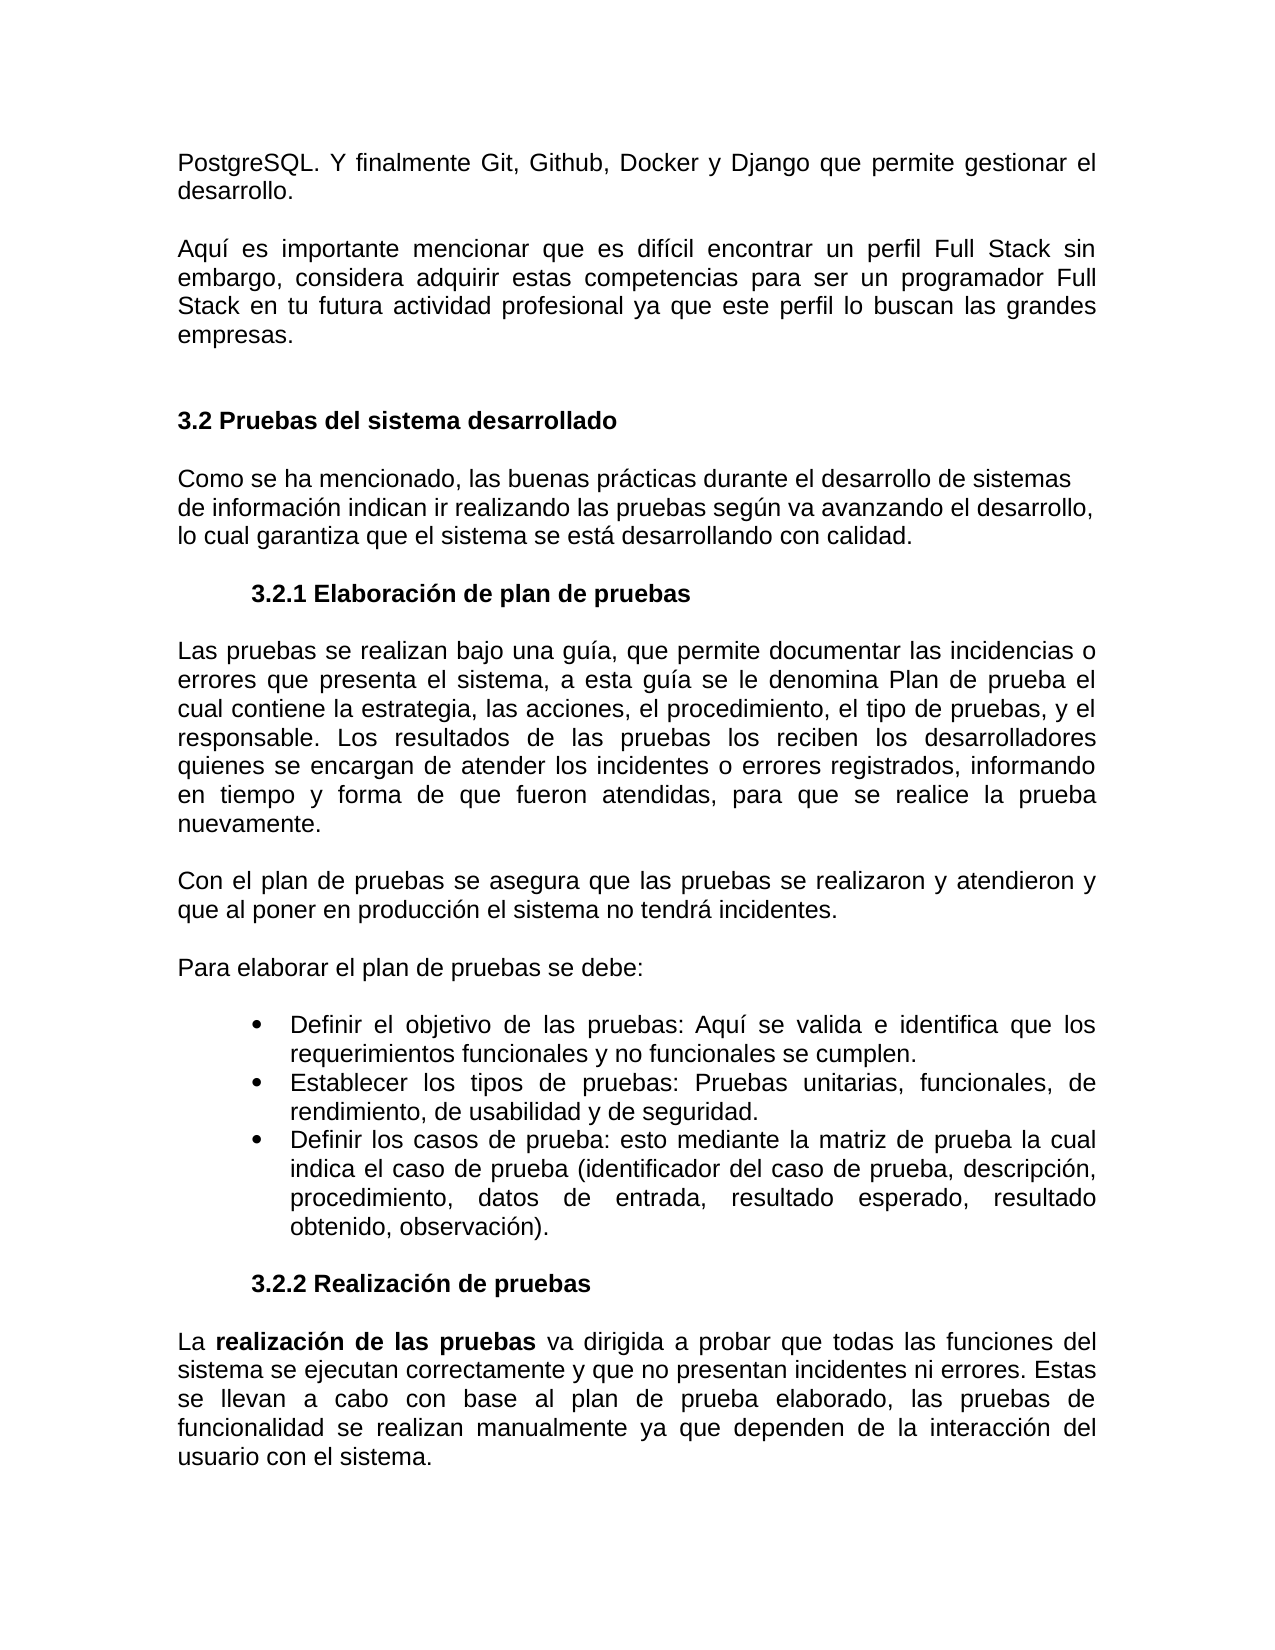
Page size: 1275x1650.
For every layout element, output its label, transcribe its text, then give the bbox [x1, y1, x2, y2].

list Definir el objetivo de las pruebas: Aquí se valida e identifica que los requerimientos funcionales y no funcionales se cumplen. [252, 1010, 1098, 1068]
text Con el plan de pruebas se asegura que las pruebas se realizaron y atendieron y que al poner en producción el sistema no tendrá incidentes. [177, 866, 1098, 924]
text Para elaborar el plan de pruebas se debe: [177, 953, 1098, 981]
text La realización de las pruebas va dirigida a probar que todas las funciones del sistema se ejecutan correctamente y que no presentan incidentes ni errores. Estas se llevan a cabo con base al plan de prueba elaborado, las pruebas de funcionalidad se realizan manualmente ya que dependen de la interacción del usuario con el sistema. [177, 1327, 1098, 1470]
text 3.2 Pruebas del sistema desarrollado [177, 406, 1098, 435]
text Aquí es importante mencionar que es difícil encontrar un perfil Full Stack sin embargo, considera adquirir estas competencias para ser un programador Full Stack en tu futura actividad profesional ya que este perfil lo buscan las grandes empresas. [177, 234, 1098, 349]
list Establecer los tipos de pruebas: Pruebas unitarias, funcionales, de rendimiento, de usabilidad y de seguridad. [252, 1068, 1098, 1125]
text Como se ha mencionado, las buenas prácticas durante el desarrollo de sistemas de información indican ir realizando las pruebas según va avanzando el desarrollo, lo cual garantiza que el sistema se está desarrollando con calidad. [177, 464, 1098, 550]
list Definir los casos de prueba: esto mediante la matriz de prueba la cual indica el caso de prueba (identificador del caso de prueba, descripción, procedimiento, datos de entrada, resultado esperado, resultado obtenido, observación). [252, 1125, 1098, 1240]
text Las pruebas se realizan bajo una guía, que permite documentar las incidencias o errores que presenta el sistema, a esta guía se le denomina Plan de prueba el cual contiene la estrategia, las acciones, el procedimiento, el tipo de pruebas, y el responsable. Los resultados de las pruebas los reciben los desarrolladores quienes se encargan de atender los incidentes o errores registrados, informando en tiempo y forma de que fueron atendidas, para que se realice la prueba nuevamente. [177, 636, 1098, 838]
text 3.2.2 Realización de pruebas [251, 1269, 1098, 1298]
text 3.2.1 Elaboración de plan de pruebas [251, 579, 1098, 608]
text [177, 148, 1098, 205]
